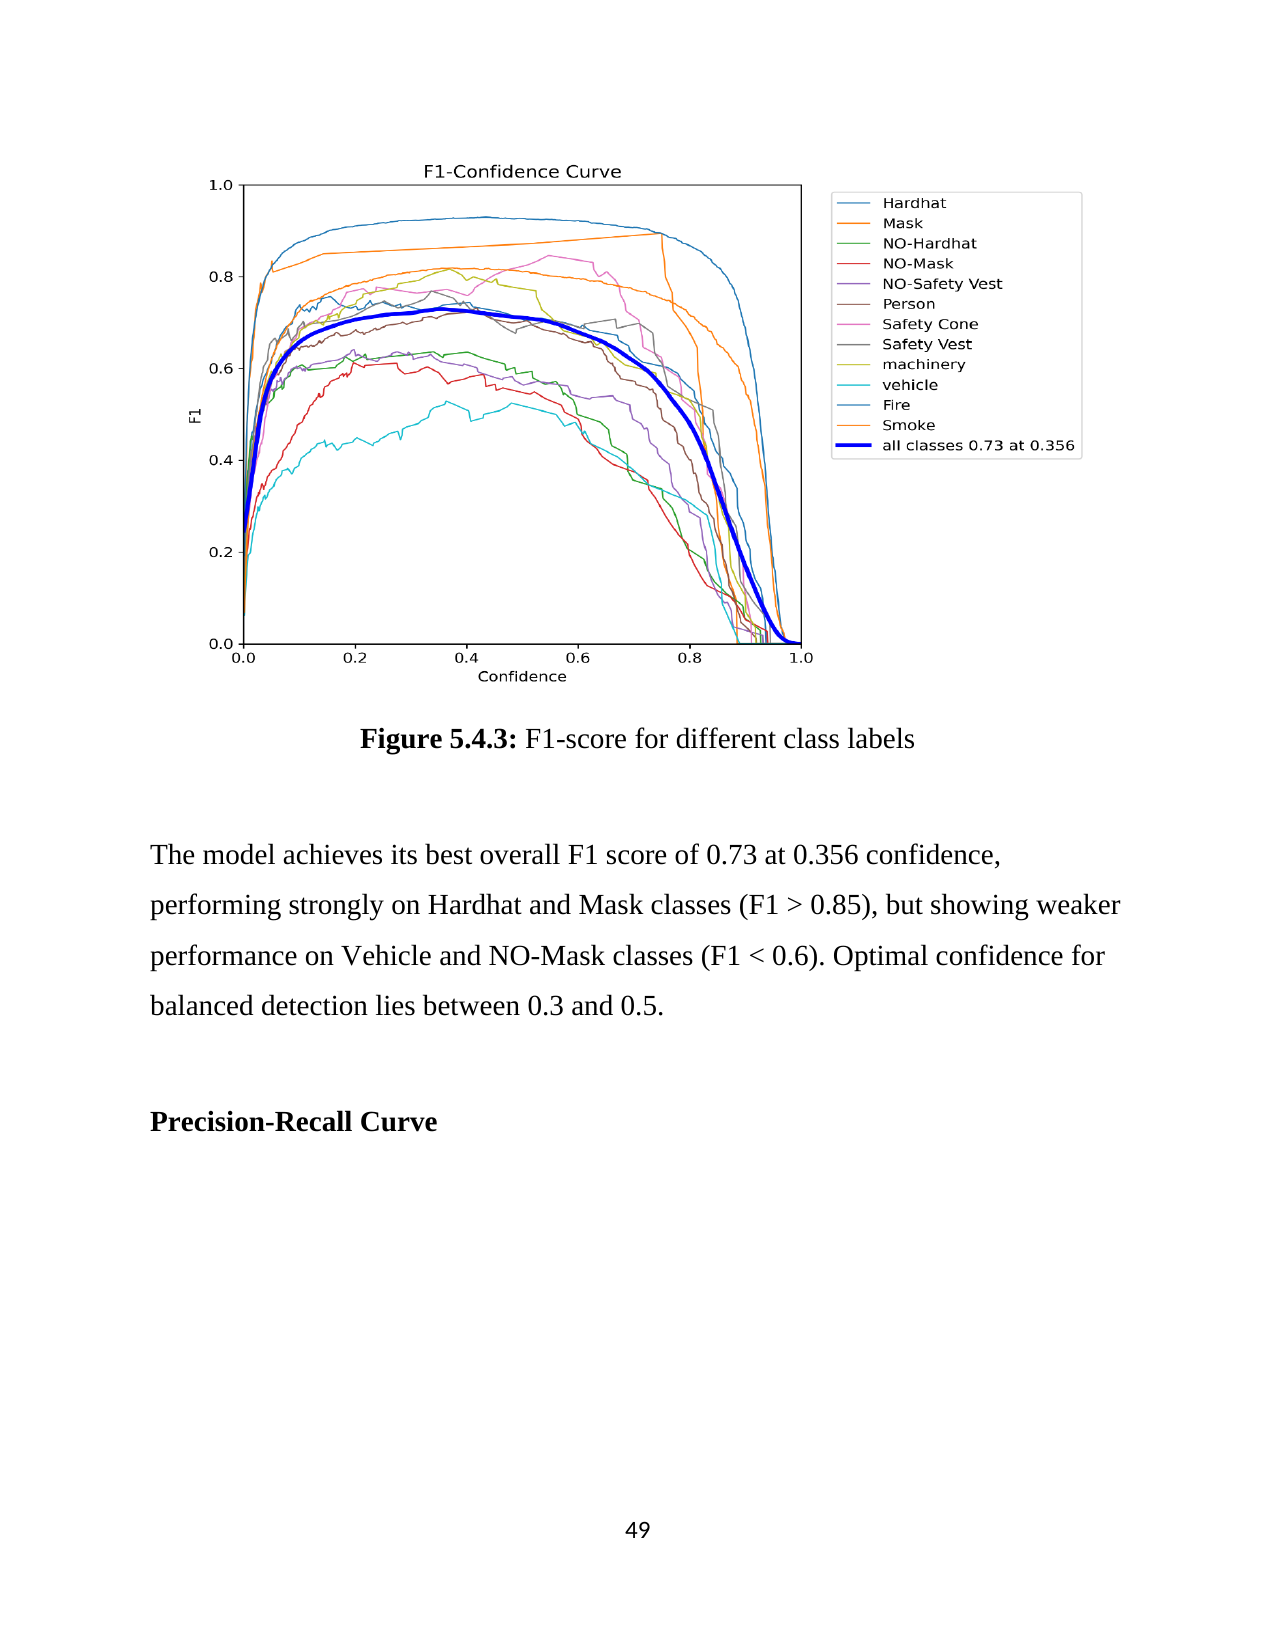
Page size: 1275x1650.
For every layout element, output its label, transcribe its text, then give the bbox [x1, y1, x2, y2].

text Figure 5.4.3: F1-score for different class labels [150, 721, 1125, 755]
text The model achieves its best overall F1 score of 0.73 at 0.356 confidence, performing strongly on Hardhat and Mask classes (F1 > 0.85), but showing weaker performance on Vehicle and NO-Mask classes (F1 < 0.6). Optimal confidence for balanced detection lies between 0.3 and 0.5. [150, 837, 1125, 1022]
text Precision-Recall Curve [150, 1104, 1125, 1137]
picture [170, 150, 1105, 699]
